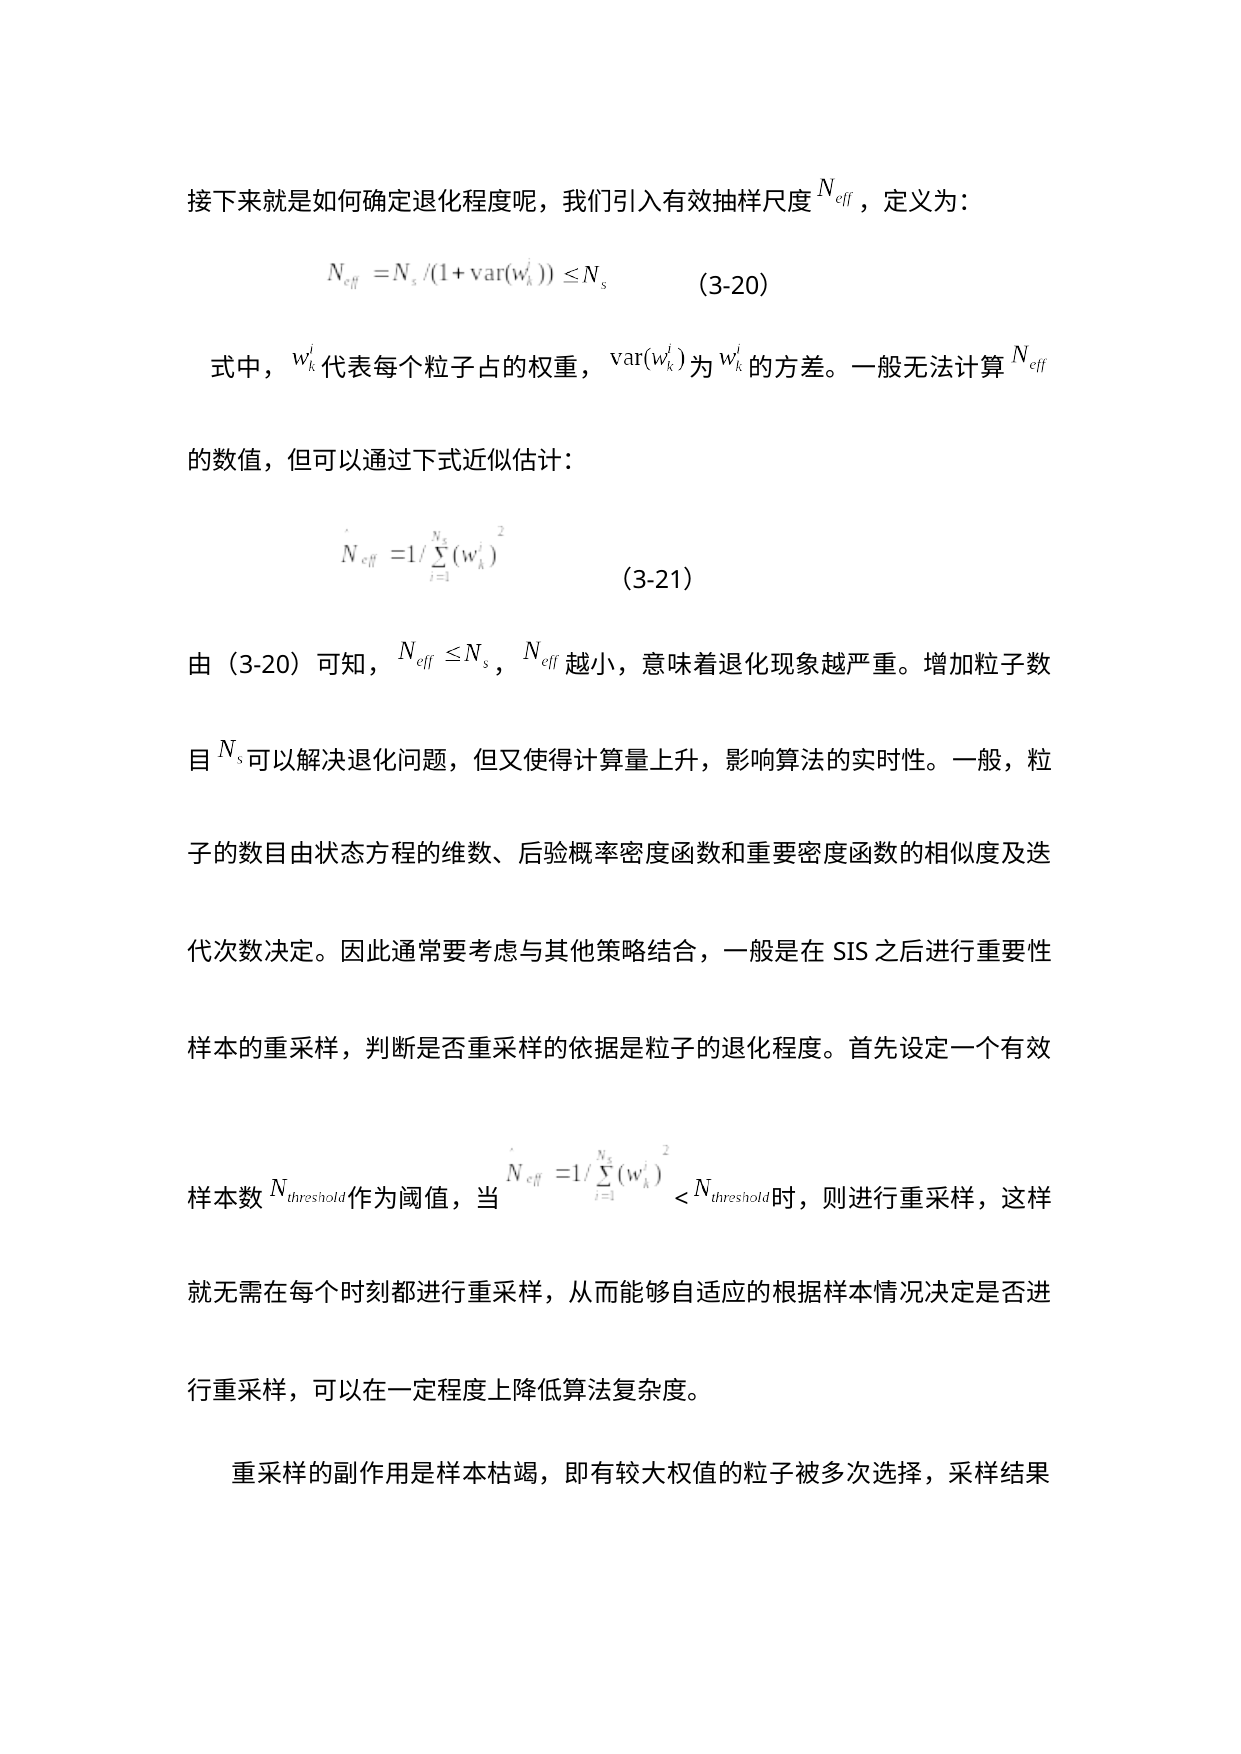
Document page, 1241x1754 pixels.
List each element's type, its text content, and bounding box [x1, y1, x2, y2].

list （3-21） [187, 509, 1053, 606]
list 由（3-20）可知，，越小，意味着退化现象越严重。增加粒子数目可以解决退化问题，但又使得计算量上升，影响算法的实时性。一般，粒子的数目由状态方程的维数、后验概率密度函数和重要密度函数的相似度及迭代次数决定。因此通常要考虑与其他策略结合，一般是在SIS之后进行重要性样本的重采样，判断是否重采样的依据是粒子的退化程度。首先设定一个有效样本数作为阈值，当<时，则进行重采样，这样就无需在每个时刻都进行重采样，从而能够自适应的根据样本情况决定是否进行重采样，可以在一定程度上降低算法复杂度。 [187, 624, 1053, 1421]
list （3-20） [187, 245, 1053, 310]
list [187, 1439, 1053, 1504]
list 式中，代表每个粒子占的权重，为的方差。一般无法计算的数值，但可以通过下式近似估计： [187, 328, 1053, 491]
list 接下来就是如何确定退化程度呢，我们引入有效抽样尺度，定义为： [187, 162, 1053, 227]
